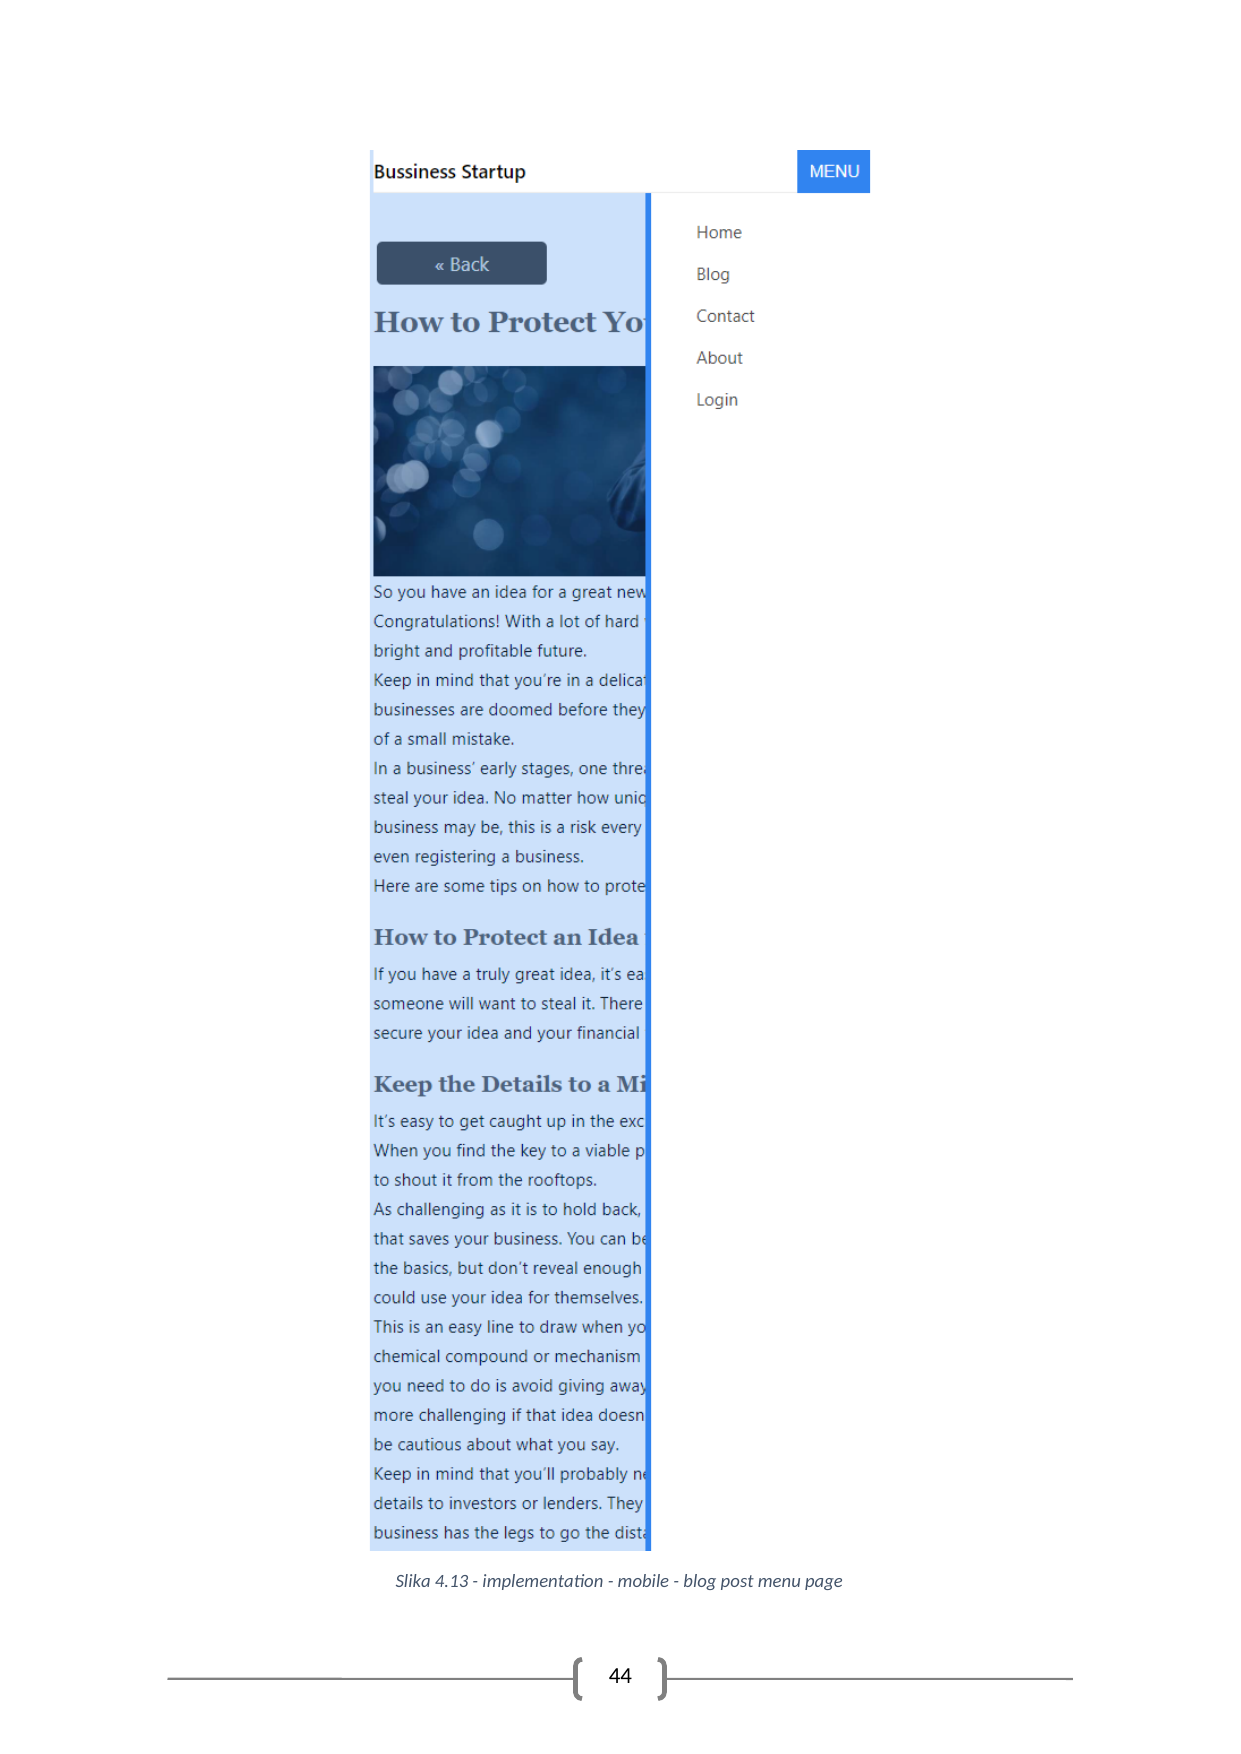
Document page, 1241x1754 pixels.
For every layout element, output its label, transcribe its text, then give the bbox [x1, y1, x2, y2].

picture [369, 150, 871, 1551]
